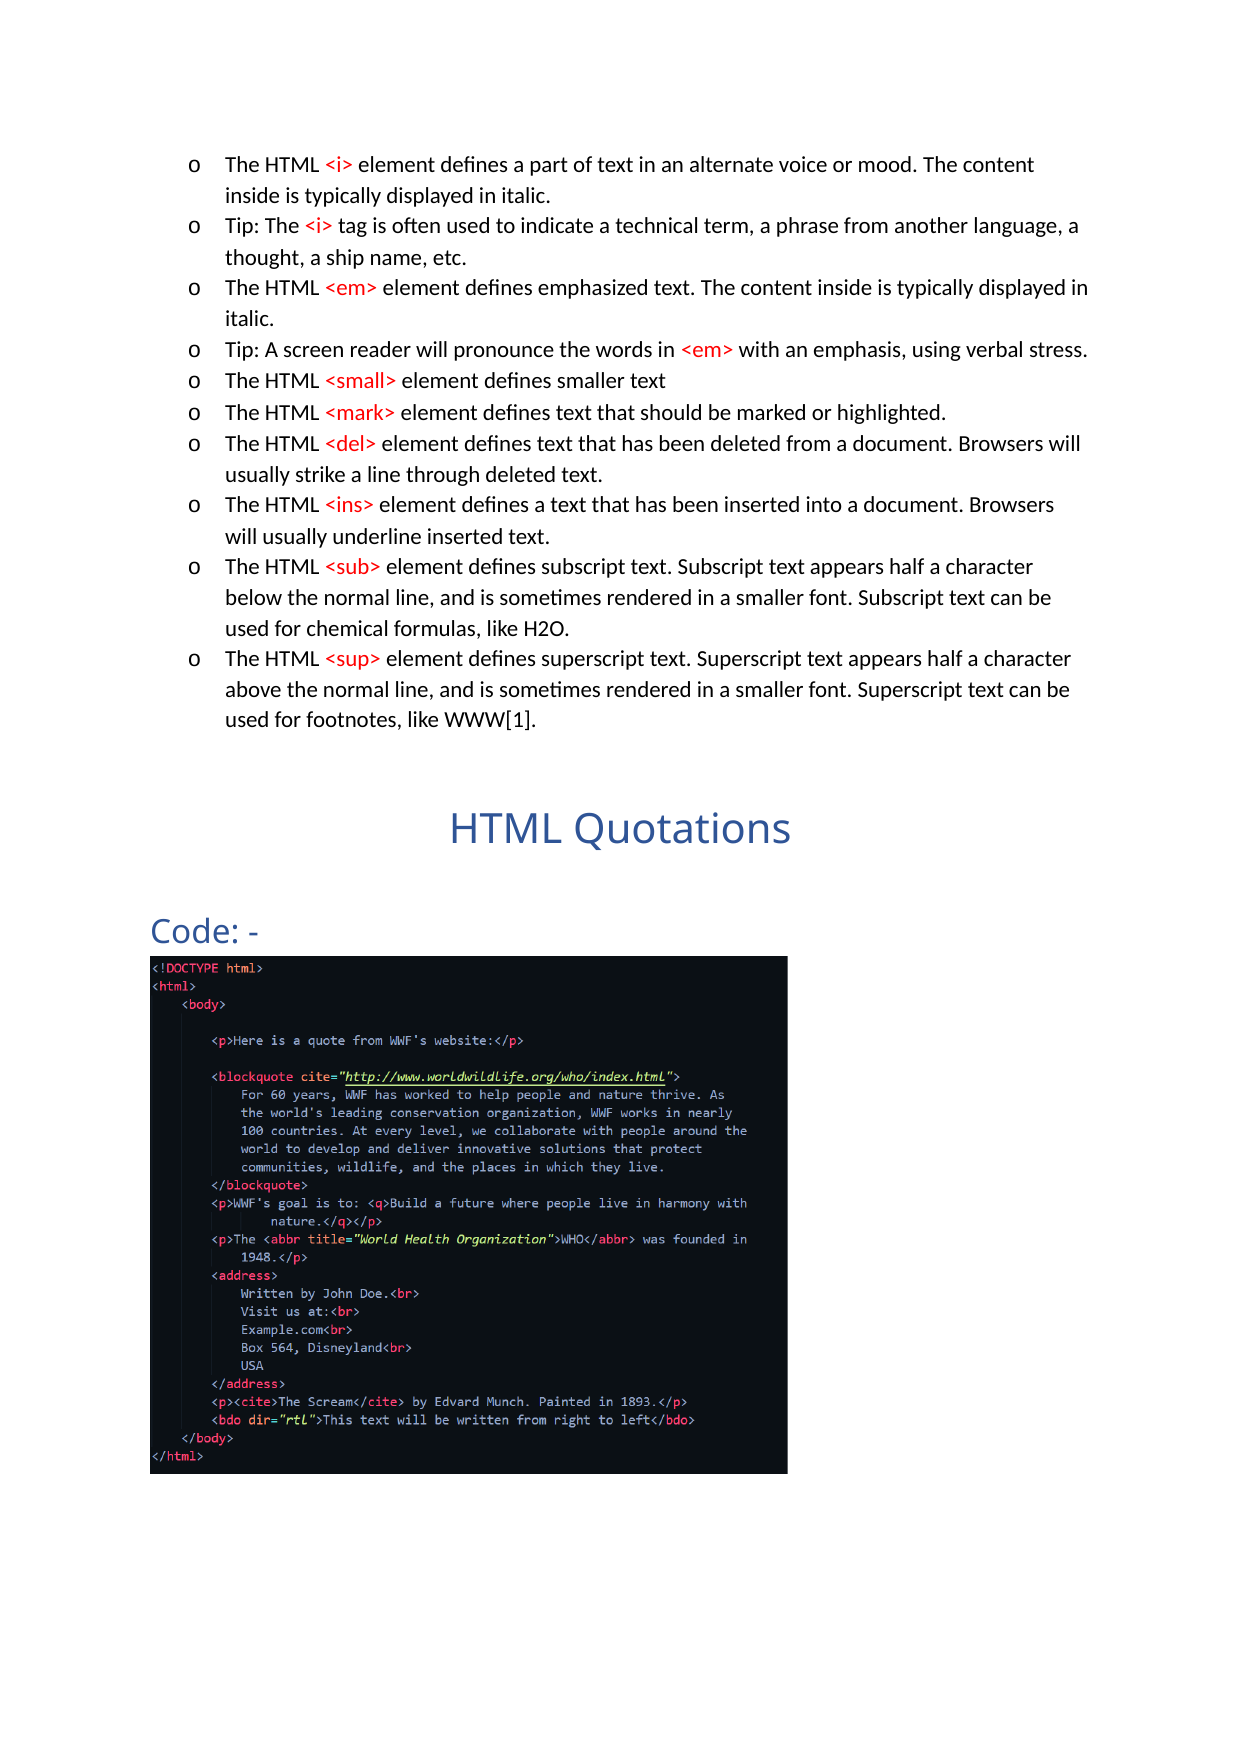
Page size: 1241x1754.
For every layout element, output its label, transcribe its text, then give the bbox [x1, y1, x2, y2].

subtitle Code: - [150, 907, 1090, 953]
list The HTML <mark> element defines text that should be marked or highlighted. [187, 398, 1090, 427]
list The HTML <small> element defines smaller text [187, 366, 1090, 395]
list The HTML <sub> element defines subscript text. Subscript text appears half a character below the normal line, and is sometimes rendered in a smaller font. Subscript text can be used for chemical formulas, like H2O. [187, 552, 1090, 642]
subtitle HTML Quotations [150, 799, 1090, 856]
list The HTML <i> element defines a part of text in an alternate voice or mood. The content inside is typically displayed in italic. [187, 150, 1090, 209]
list The HTML <sup> element defines superscript text. Superscript text appears half a character above the normal line, and is sometimes rendered in a smaller font. Superscript text can be used for footnotes, like WWW[1]. [187, 644, 1090, 733]
list The HTML <ins> element defines a text that has been inserted into a document. Browsers will usually underline inserted text. [187, 491, 1090, 550]
picture [150, 956, 788, 1474]
list Tip: A screen reader will pronounce the words in <em> with an emphasis, using verbal stress. [187, 335, 1090, 364]
list The HTML <del> element defines text that has been deleted from a document. Browsers will usually strike a line through deleted text. [187, 429, 1090, 488]
list The HTML <em> element defines emphasized text. The content inside is typically displayed in italic. [187, 273, 1090, 332]
list Tip: The <i> tag is often used to indicate a technical term, a phrase from another language, a thought, a ship name, etc. [187, 212, 1090, 271]
